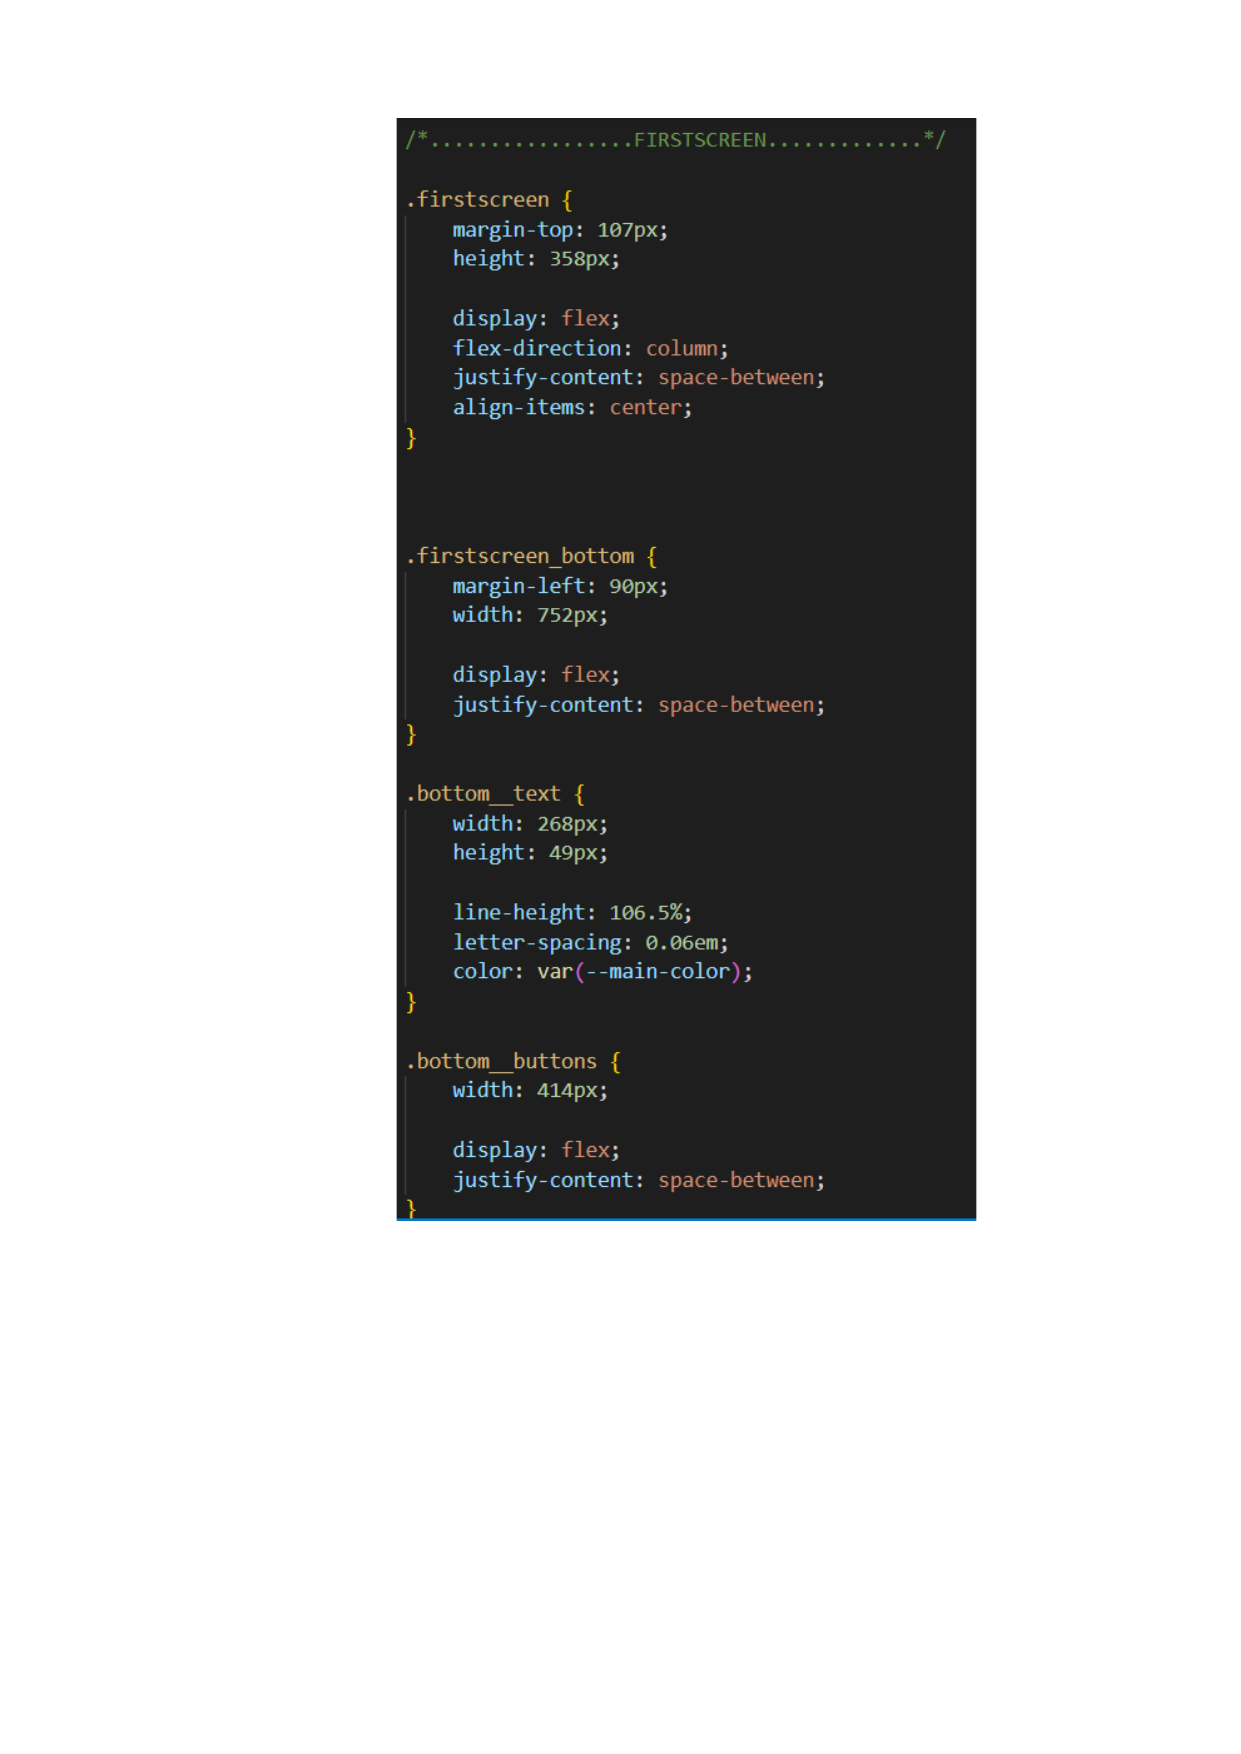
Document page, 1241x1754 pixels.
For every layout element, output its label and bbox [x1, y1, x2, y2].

picture [396, 118, 977, 1221]
